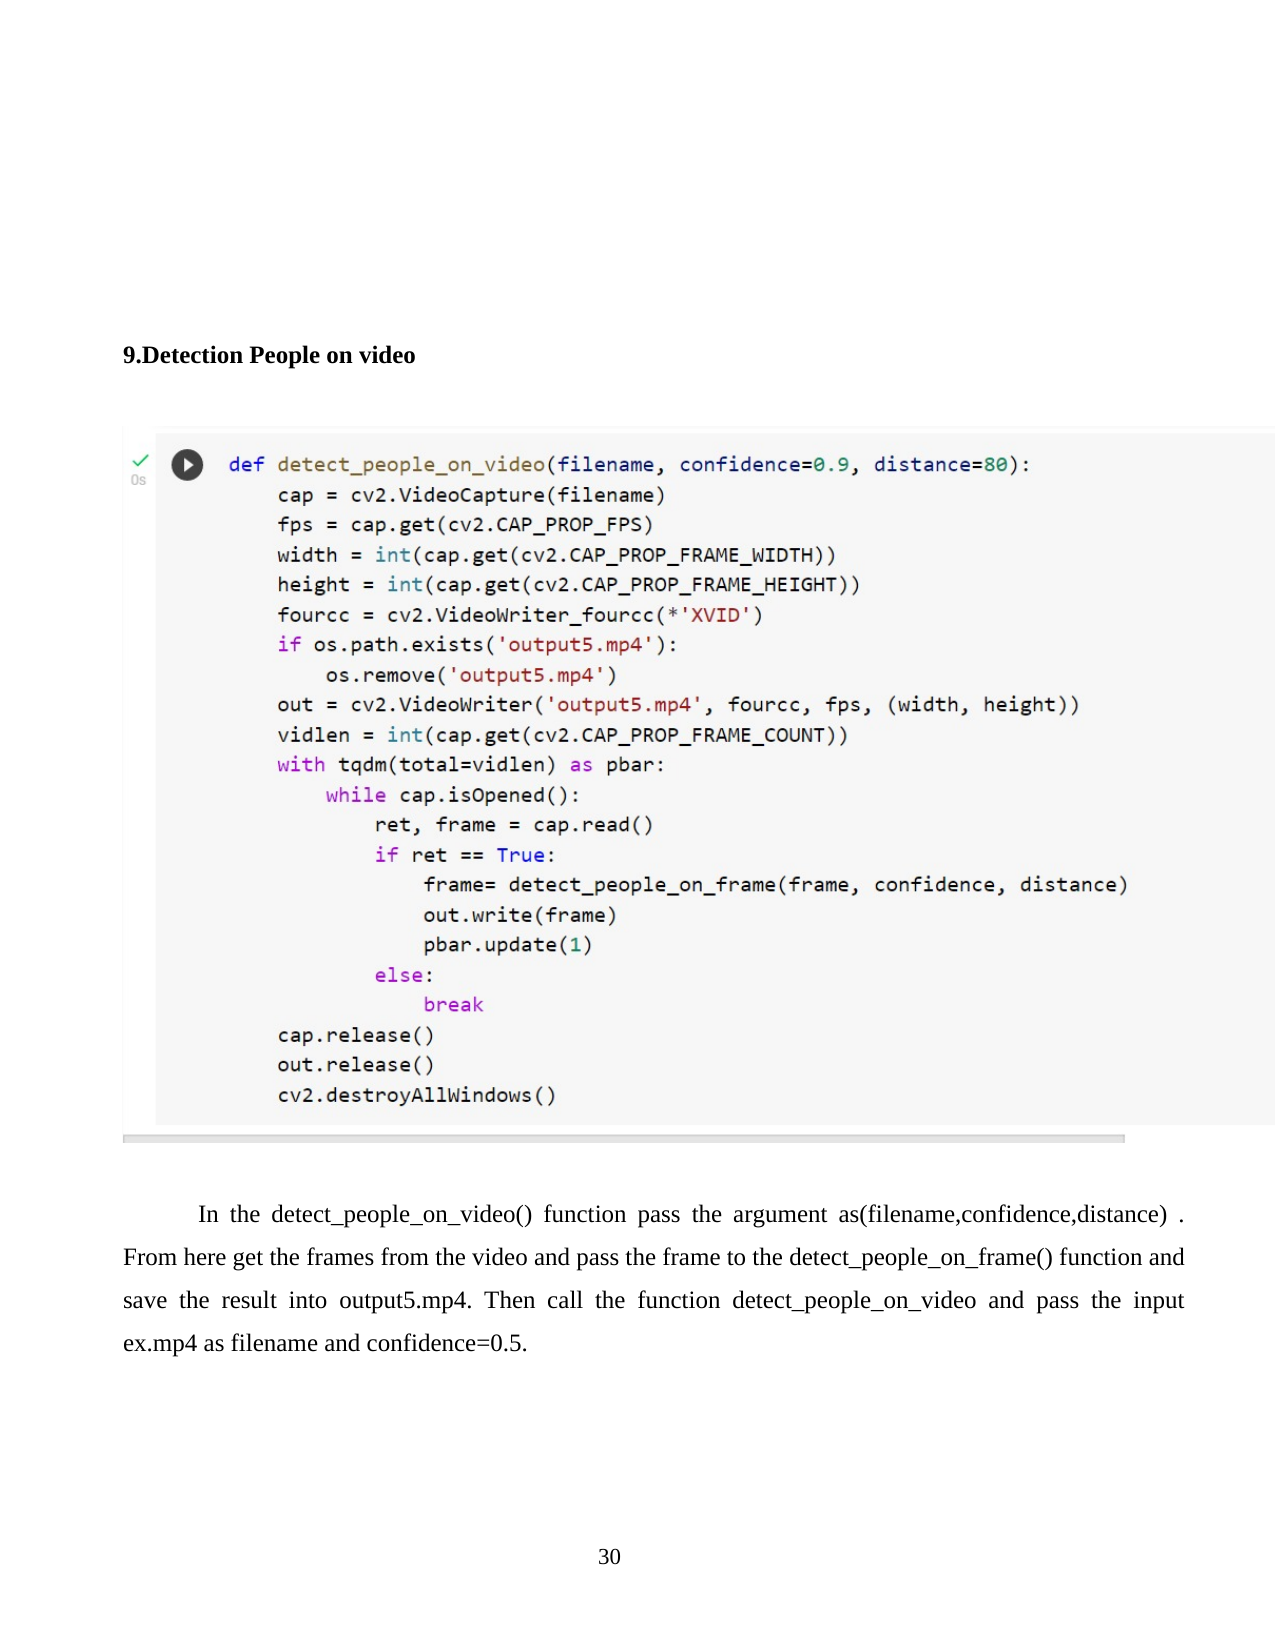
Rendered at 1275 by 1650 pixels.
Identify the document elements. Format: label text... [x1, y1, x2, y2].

text 9.Detection People on video [48, 340, 852, 369]
picture [122, 426, 1275, 1143]
text In the detect_people_on_video() function pass the argument as(filename,confidence,distance) . From here get the frames from the video and pass the frame to the detect_people_on_frame() function and save the result into output5.mp4. Then call the function detect_people_on_video and pass the input ex.mp4 as filename and confidence=0.5. [123, 1199, 1185, 1357]
